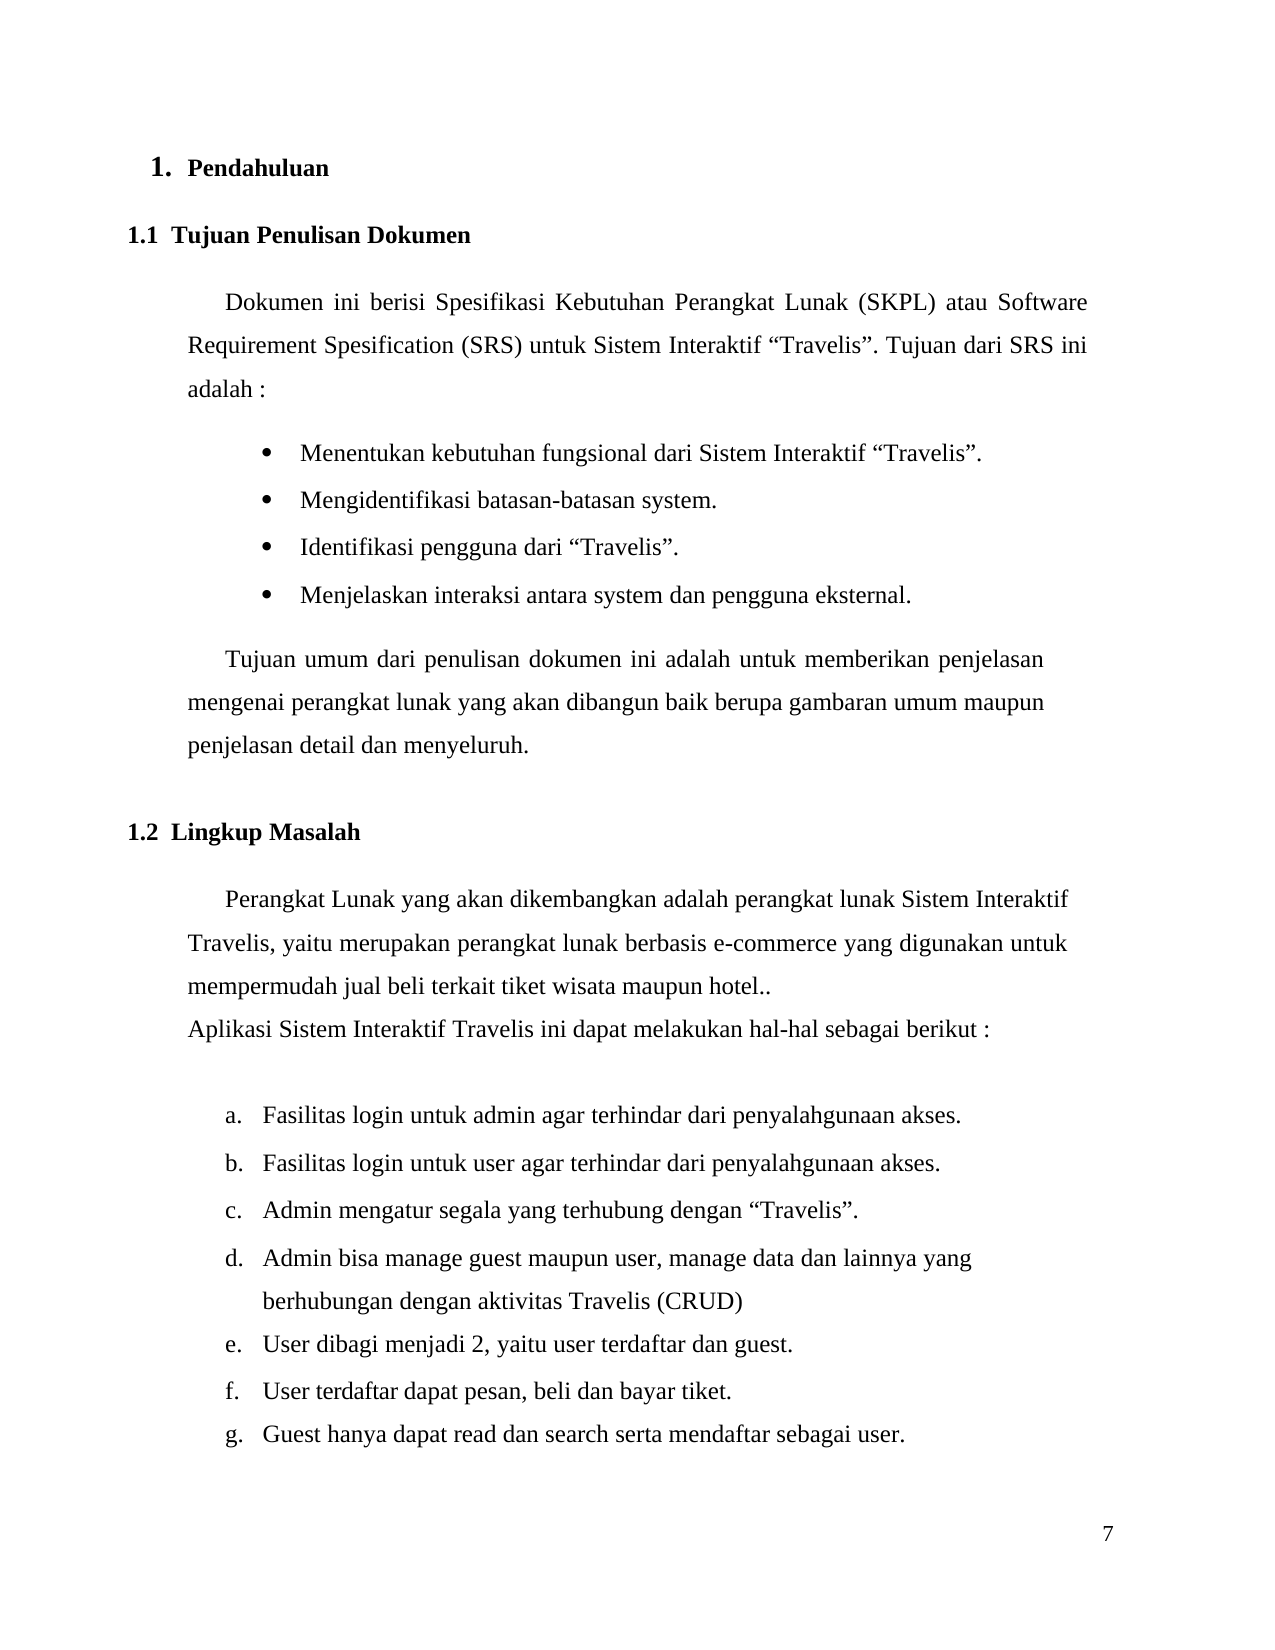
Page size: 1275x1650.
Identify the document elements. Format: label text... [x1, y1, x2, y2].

text Tujuan umum dari penulisan dokumen ini adalah untuk memberikan penjelasan mengenai perangkat lunak yang akan dibangun baik berupa gambaran umum maupun penjelasan detail dan menyeluruh. [187, 644, 1045, 759]
list Menentukan kebutuhan fungsional dari Sistem Interaktif “Travelis”. [262, 438, 1212, 466]
list Menjelaskan interaksi antara system dan pengguna eksternal. [262, 580, 1212, 608]
text Aplikasi Sistem Interaktif Travelis ini dapat melakukan hal-hal sebagai berikut : [187, 1014, 1212, 1043]
text Dokumen ini berisi Spesifikasi Kebutuhan Perangkat Lunak (SKPL) atau Software Requirement Spesification (SRS) untuk Sistem Interaktif “Travelis”. Tujuan dari SRS ini adalah : [187, 287, 1089, 402]
list Fasilitas login untuk user agar terhindar dari penyalahgunaan akses. [225, 1148, 1212, 1176]
list Identifikasi pengguna dari “Travelis”. [262, 532, 1212, 561]
list User terdaftar dapat pesan, beli dan bayar tiket. [225, 1376, 1087, 1405]
list Guest hanya dapat read dan search serta mendaftar sebagai user. [225, 1419, 1212, 1448]
list Admin mengatur segala yang terhubung dengan “Travelis”. [225, 1195, 1212, 1224]
list Mengidentifikasi batasan-batasan system. [262, 485, 1212, 514]
list Fasilitas login untuk admin agar terhindar dari penyalahgunaan akses. [225, 1100, 1212, 1129]
list User dibagi menjadi 2, yaitu user terdaftar dan guest. [225, 1329, 1212, 1358]
subtitle Lingkup Masalah [127, 817, 1212, 846]
list Admin bisa manage guest maupun user, manage data dan lainnya yang berhubungan dengan aktivitas Travelis (CRUD) [225, 1243, 1108, 1314]
subtitle Pendahuluan [150, 149, 1212, 183]
subtitle Tujuan Penulisan Dokumen [127, 221, 1212, 249]
text Perangkat Lunak yang akan dikembangkan adalah perangkat lunak Sistem Interaktif Travelis, yaitu merupakan perangkat lunak berbasis e-commerce yang digunakan untuk mempermudah jual beli terkait tiket wisata maupun hotel.. [187, 884, 1068, 999]
